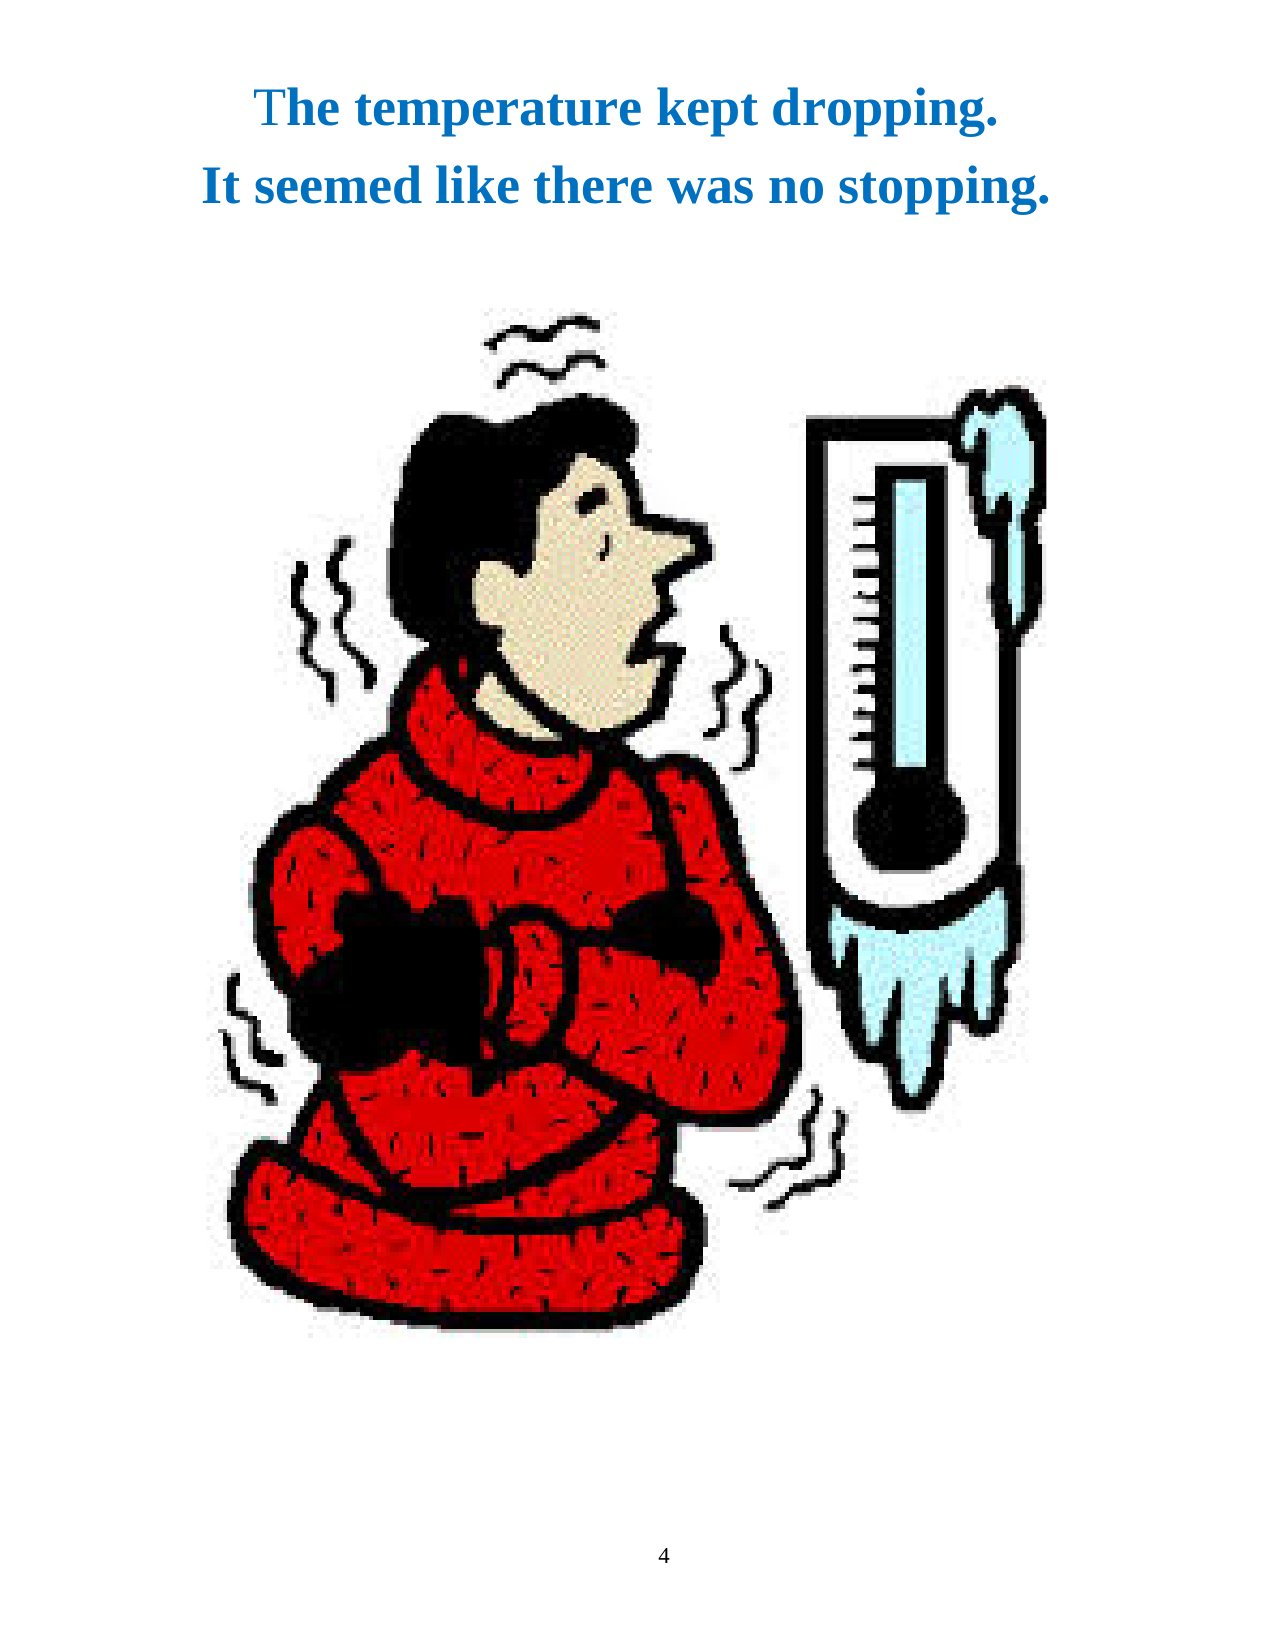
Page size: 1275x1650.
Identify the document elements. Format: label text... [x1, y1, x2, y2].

picture [206, 308, 1047, 1338]
text It seemed like there was no stopping. [135, 153, 1080, 215]
text The temperature kept dropping. [135, 75, 1080, 137]
